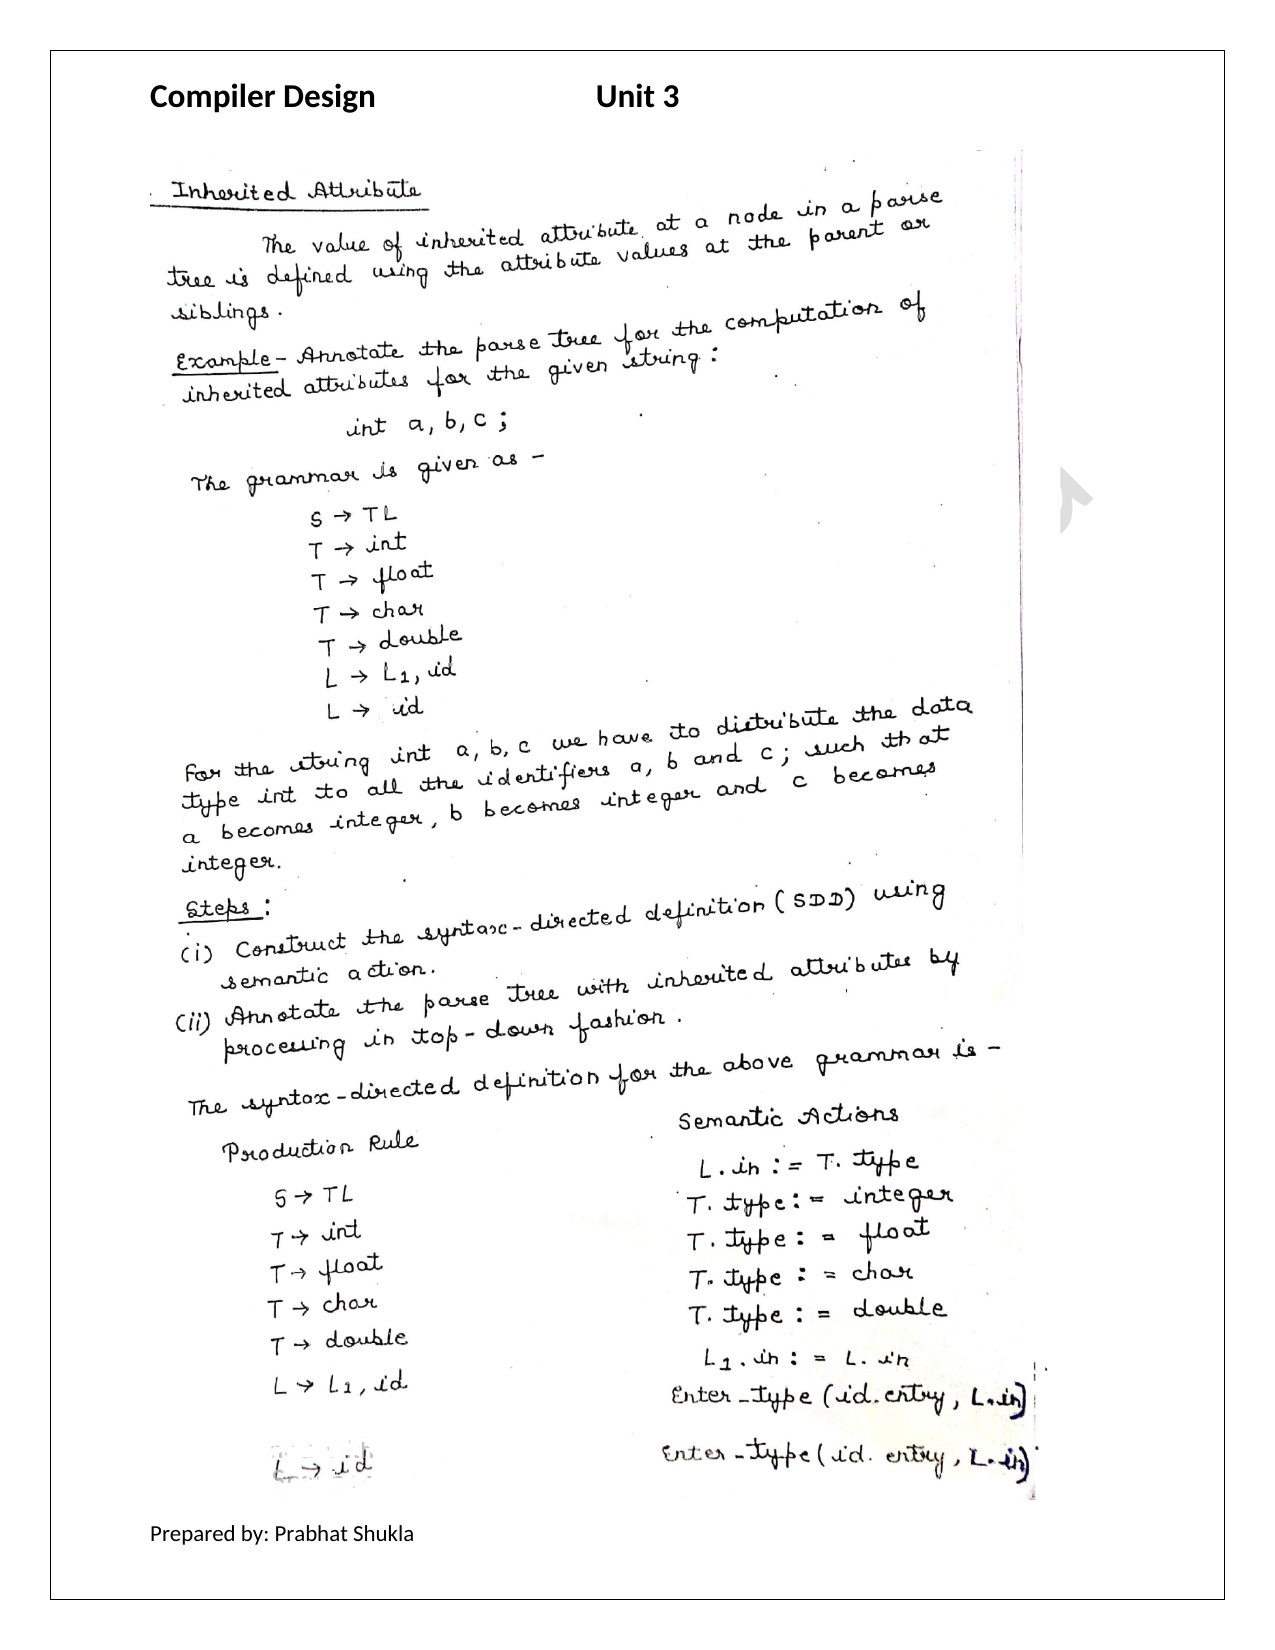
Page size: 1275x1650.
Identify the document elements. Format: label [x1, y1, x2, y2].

picture [150, 150, 1061, 1500]
